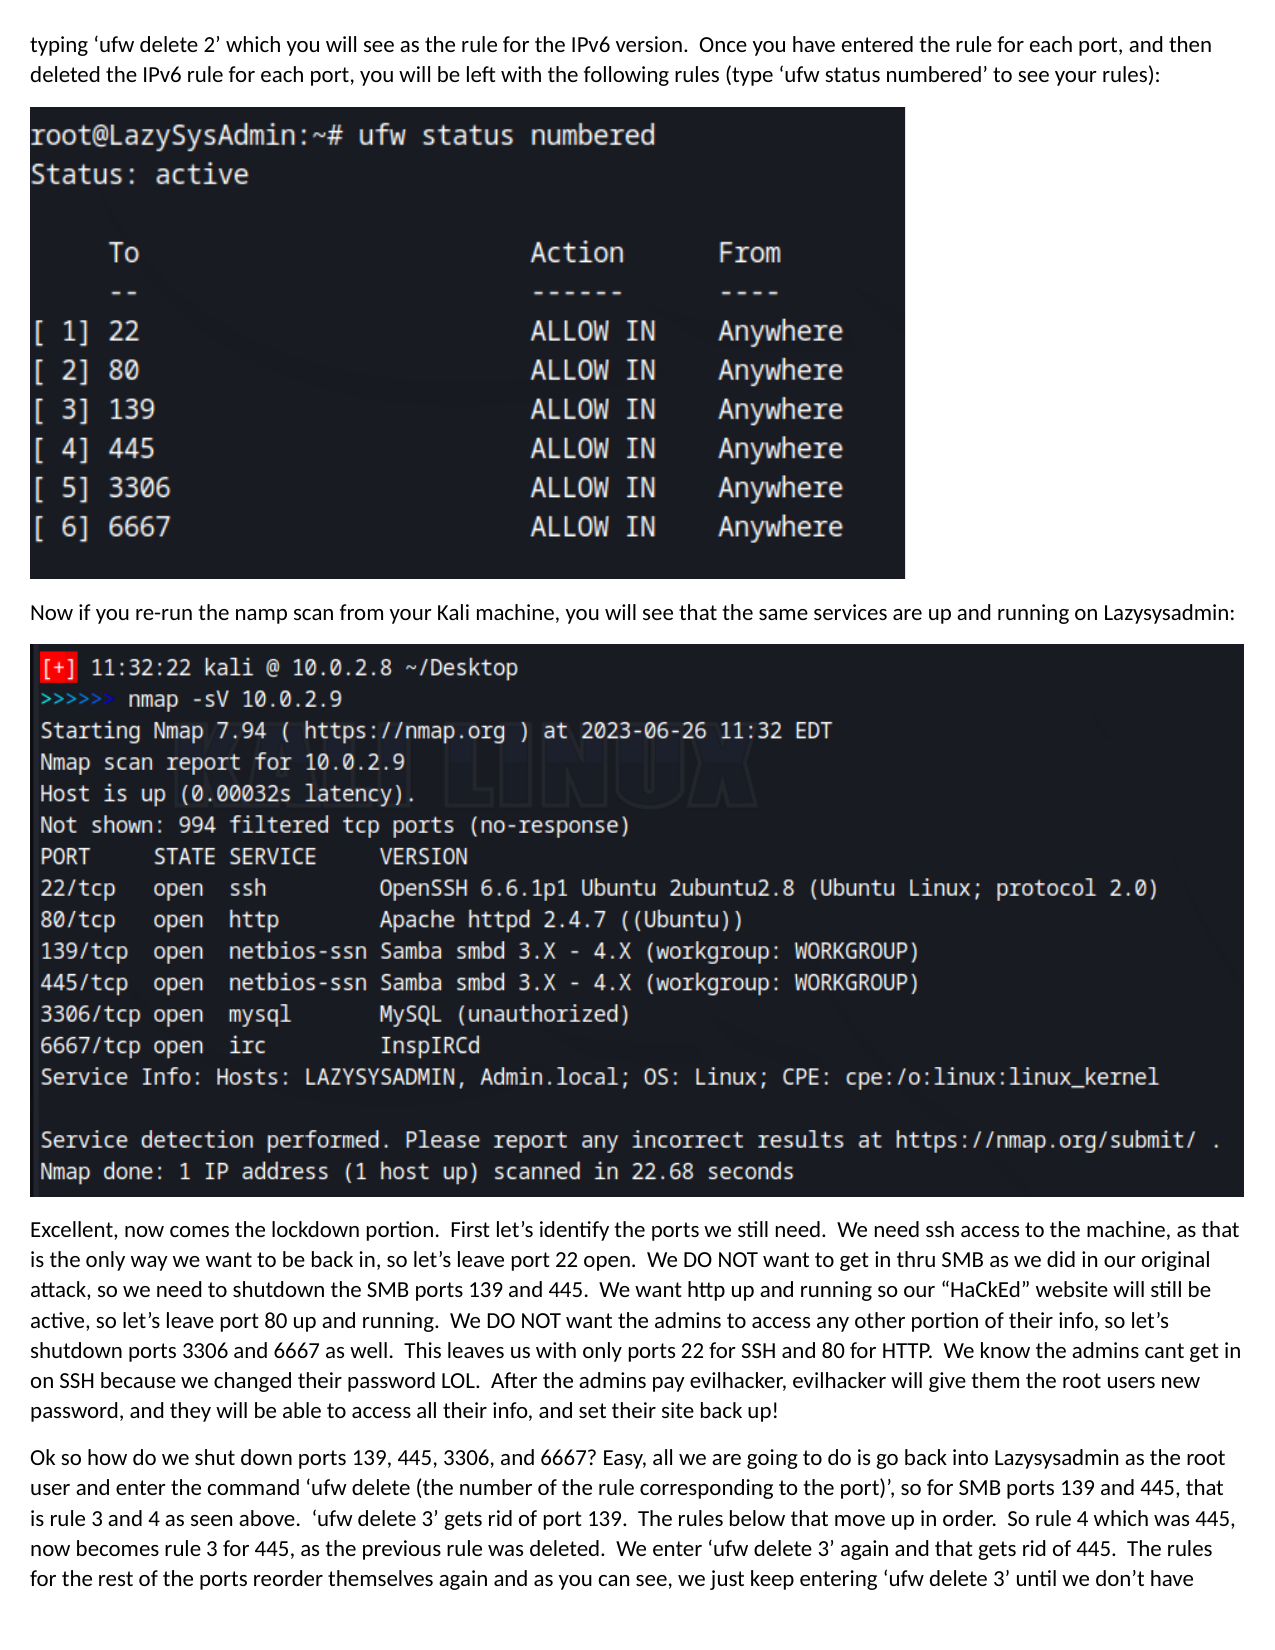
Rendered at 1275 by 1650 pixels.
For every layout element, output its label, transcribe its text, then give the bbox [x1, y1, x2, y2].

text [30, 30, 1245, 88]
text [30, 1443, 1245, 1592]
text Excellent, now comes the lockdown portion. First let’s identify the ports we still need. We need ssh access to the machine, as that is the only way we want to be back in, so let’s leave port 22 open. We DO NOT want to get in thru SMB as we did in our original attack, so we need to shutdown the SMB ports 139 and 445. We want http up and running so our “HaCkEd” website will still be active, so let’s leave port 80 up and running. We DO NOT want the admins to access any other portion of their info, so let’s shutdown ports 3306 and 6667 as well. This leaves us with only ports 22 for SSH and 80 for HTTP. We know the admins cant get in on SSH because we changed their password LOL. After the admins pay evilhacker, evilhacker will give them the root users new password, and they will be able to access all their info, and set their site back up! [30, 1215, 1245, 1424]
picture [30, 107, 905, 579]
picture [30, 644, 1244, 1197]
text Now if you re-run the namp scan from your Kali machine, you will see that the same services are up and running on Lazysysadmin: [30, 598, 1245, 626]
